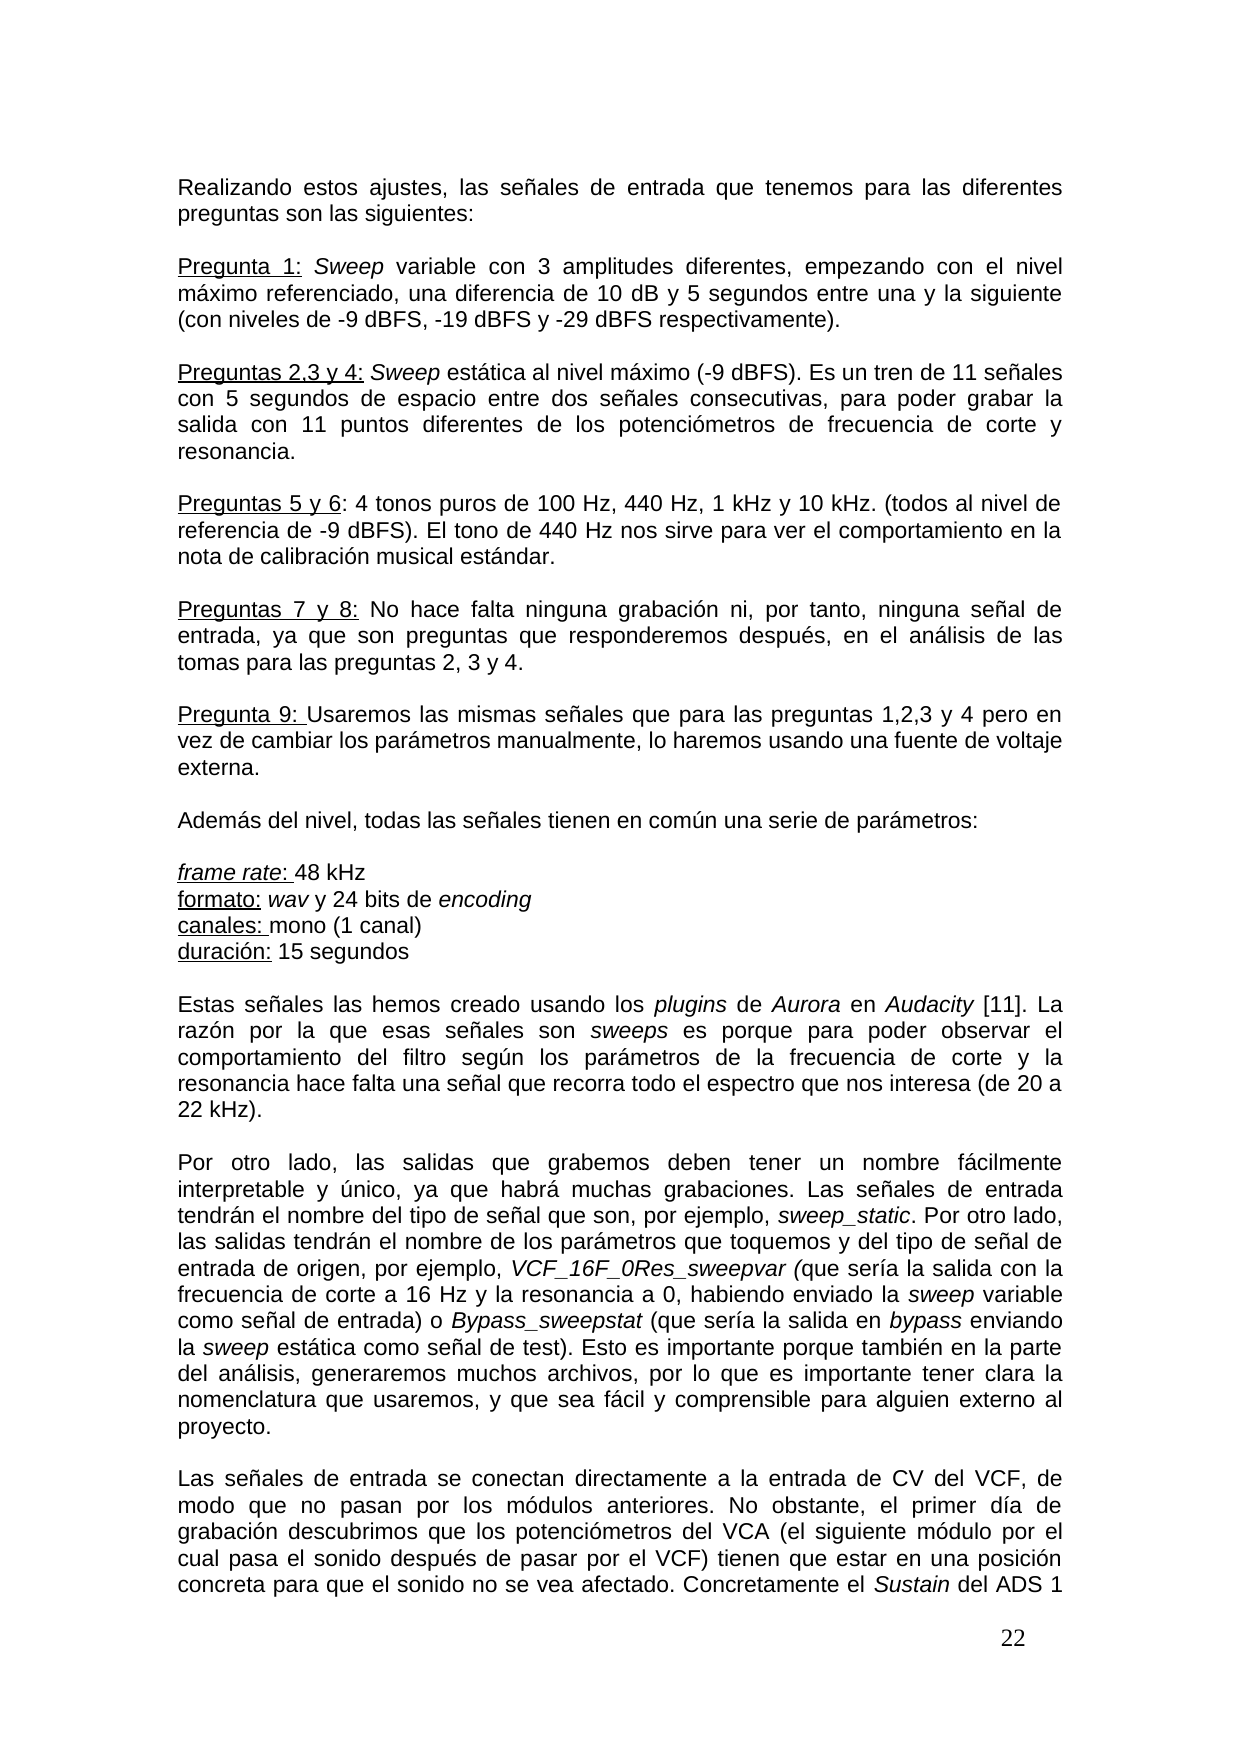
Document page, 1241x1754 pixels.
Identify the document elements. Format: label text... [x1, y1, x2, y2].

text duración: 15 segundos [177, 938, 1063, 965]
text Preguntas 2,3 y 4: Sweep estática al nivel máximo (-9 dBFS). Es un tren de 11 señales con 5 segundos de espacio entre dos señales consecutivas, para poder grabar la salida con 11 puntos diferentes de los potenciómetros de frecuencia de corte y resonancia. [177, 358, 1063, 464]
text Además del nivel, todas las señales tienen en común una serie de parámetros: [177, 807, 1063, 833]
text Preguntas 5 y 6: 4 tonos puros de 100 Hz, 440 Hz, 1 kHz y 10 kHz. (todos al nivel de referencia de -9 dBFS). El tono de 440 Hz nos sirve para ver el comportamiento en la nota de calibración musical estándar. [177, 490, 1063, 569]
text Estas señales las hemos creado usando los plugins de Aurora en Audacity [11]. La razón por la que esas señales son sweeps es porque para poder observar el comportamiento del filtro según los parámetros de la frecuencia de corte y la resonancia hace falta una señal que recorra todo el espectro que nos interesa (de 20 a 22 kHz). [177, 991, 1063, 1123]
text Realizando estos ajustes, las señales de entrada que tenemos para las diferentes preguntas son las siguientes: [177, 174, 1063, 227]
text Por otro lado, las salidas que grabemos deben tener un nombre fácilmente interpretable y único, ya que habrá muchas grabaciones. Las señales de entrada tendrán el nombre del tipo de señal que son, por ejemplo, sweep_static. Por otro lado, las salidas tendrán el nombre de los parámetros que toquemos y del tipo de señal de entrada de origen, por ejemplo, VCF_16F_0Res_sweepvar (que sería la salida con la frecuencia de corte a 16 Hz y la resonancia a 0, habiendo enviado la sweep variable como señal de entrada) o Bypass_sweepstat (que sería la salida en bypass enviando la sweep estática como señal de test). Esto es importante porque también en la parte del análisis, generaremos muchos archivos, por lo que es importante tener clara la nomenclatura que usaremos, y que sea fácil y comprensible para alguien externo al proyecto. [177, 1149, 1063, 1439]
text canales: mono (1 canal) [177, 912, 1063, 938]
text Pregunta 9: Usaremos las mismas señales que para las preguntas 1,2,3 y 4 pero en vez de cambiar los parámetros manualmente, lo haremos usando una fuente de voltaje externa. [177, 701, 1063, 780]
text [177, 1465, 1063, 1597]
text Pregunta 1: Sweep variable con 3 amplitudes diferentes, empezando con el nivel máximo referenciado, una diferencia de 10 dB y 5 segundos entre una y la siguiente (con niveles de -9 dBFS, -19 dBFS y -29 dBFS respectivamente). [177, 253, 1063, 332]
text Preguntas 7 y 8: No hace falta ninguna grabación ni, por tanto, ninguna señal de entrada, ya que son preguntas que responderemos después, en el análisis de las tomas para las preguntas 2, 3 y 4. [177, 596, 1063, 675]
text formato: wav y 24 bits de encoding [177, 886, 1063, 912]
text frame rate: 48 kHz [177, 859, 1063, 886]
